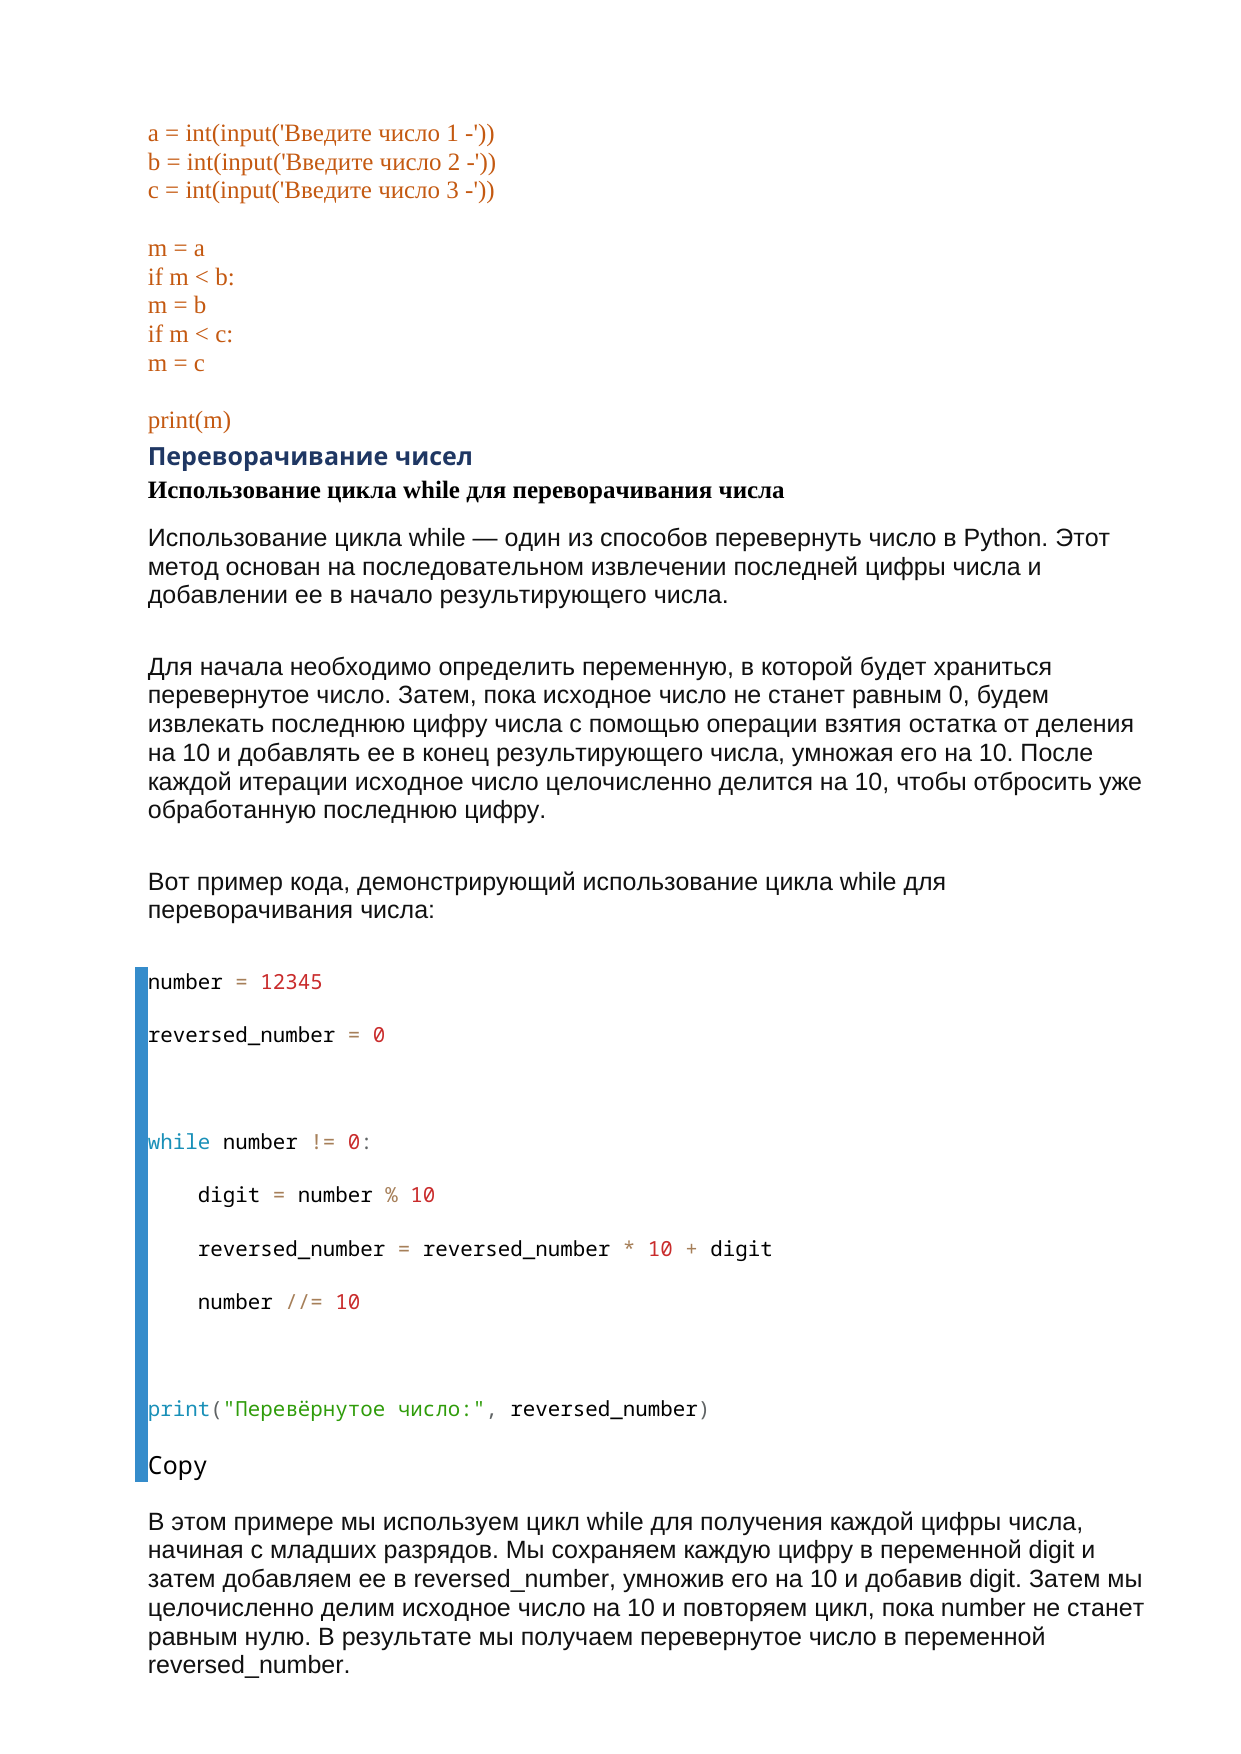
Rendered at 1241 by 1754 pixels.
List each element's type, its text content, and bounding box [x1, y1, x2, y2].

text print("Перевёрнутое число:", reversed_number) [148, 1394, 1152, 1423]
subtitle Переворачивание чисел [148, 438, 1152, 473]
text m = b [148, 291, 1152, 319]
text m = c [148, 348, 1152, 377]
text Использование цикла while для переворачивания числа [148, 475, 1152, 504]
text print(m) [148, 406, 1152, 434]
text digit = number % 10 [148, 1181, 1152, 1209]
text b = int(input('Введите число 2 -')) [148, 147, 1152, 176]
text if m < c: [148, 319, 1152, 348]
text c = int(input('Введите число 3 -')) [148, 176, 1152, 204]
text if m < b: [148, 262, 1152, 291]
text m = a [148, 233, 1152, 262]
text Вот пример кода, демонстрирующий использование цикла while для переворачивания числа: [148, 867, 1152, 924]
text number //= 10 [148, 1287, 1152, 1316]
text Использование цикла while — один из способов перевернуть число в Python. Этот метод основан на последовательном извлечении последней цифры числа и добавлении ее в начало результирующего числа. [148, 523, 1152, 609]
text a = int(input('Введите число 1 -')) [148, 118, 1152, 147]
text reversed_number = 0 [148, 1020, 1152, 1049]
text reversed_number = reversed_number * 10 + digit [148, 1234, 1152, 1262]
text number = 12345 [148, 967, 1152, 995]
text Copy [148, 1448, 1152, 1482]
text В этом примере мы используем цикл while для получения каждой цифры числа, начиная с младших разрядов. Мы сохраняем каждую цифру в переменной digit и затем добавляем ее в reversed_number, умножив его на 10 и добавив digit. Затем мы целочисленно делим исходное число на 10 и повторяем цикл, пока number не станет равным нулю. В результате мы получаем перевернутое число в переменной reversed_number. [148, 1507, 1152, 1679]
text Для начала необходимо определить переменную, в которой будет храниться перевернутое число. Затем, пока исходное число не станет равным 0, будем извлекать последнюю цифру числа с помощью операции взятия остатка от деления на 10 и добавлять ее в конец результирующего числа, умножая его на 10. После каждой итерации исходное число целочисленно делится на 10, чтобы отбросить уже обработанную последнюю цифру. [148, 652, 1152, 824]
text while number != 0: [148, 1127, 1152, 1156]
